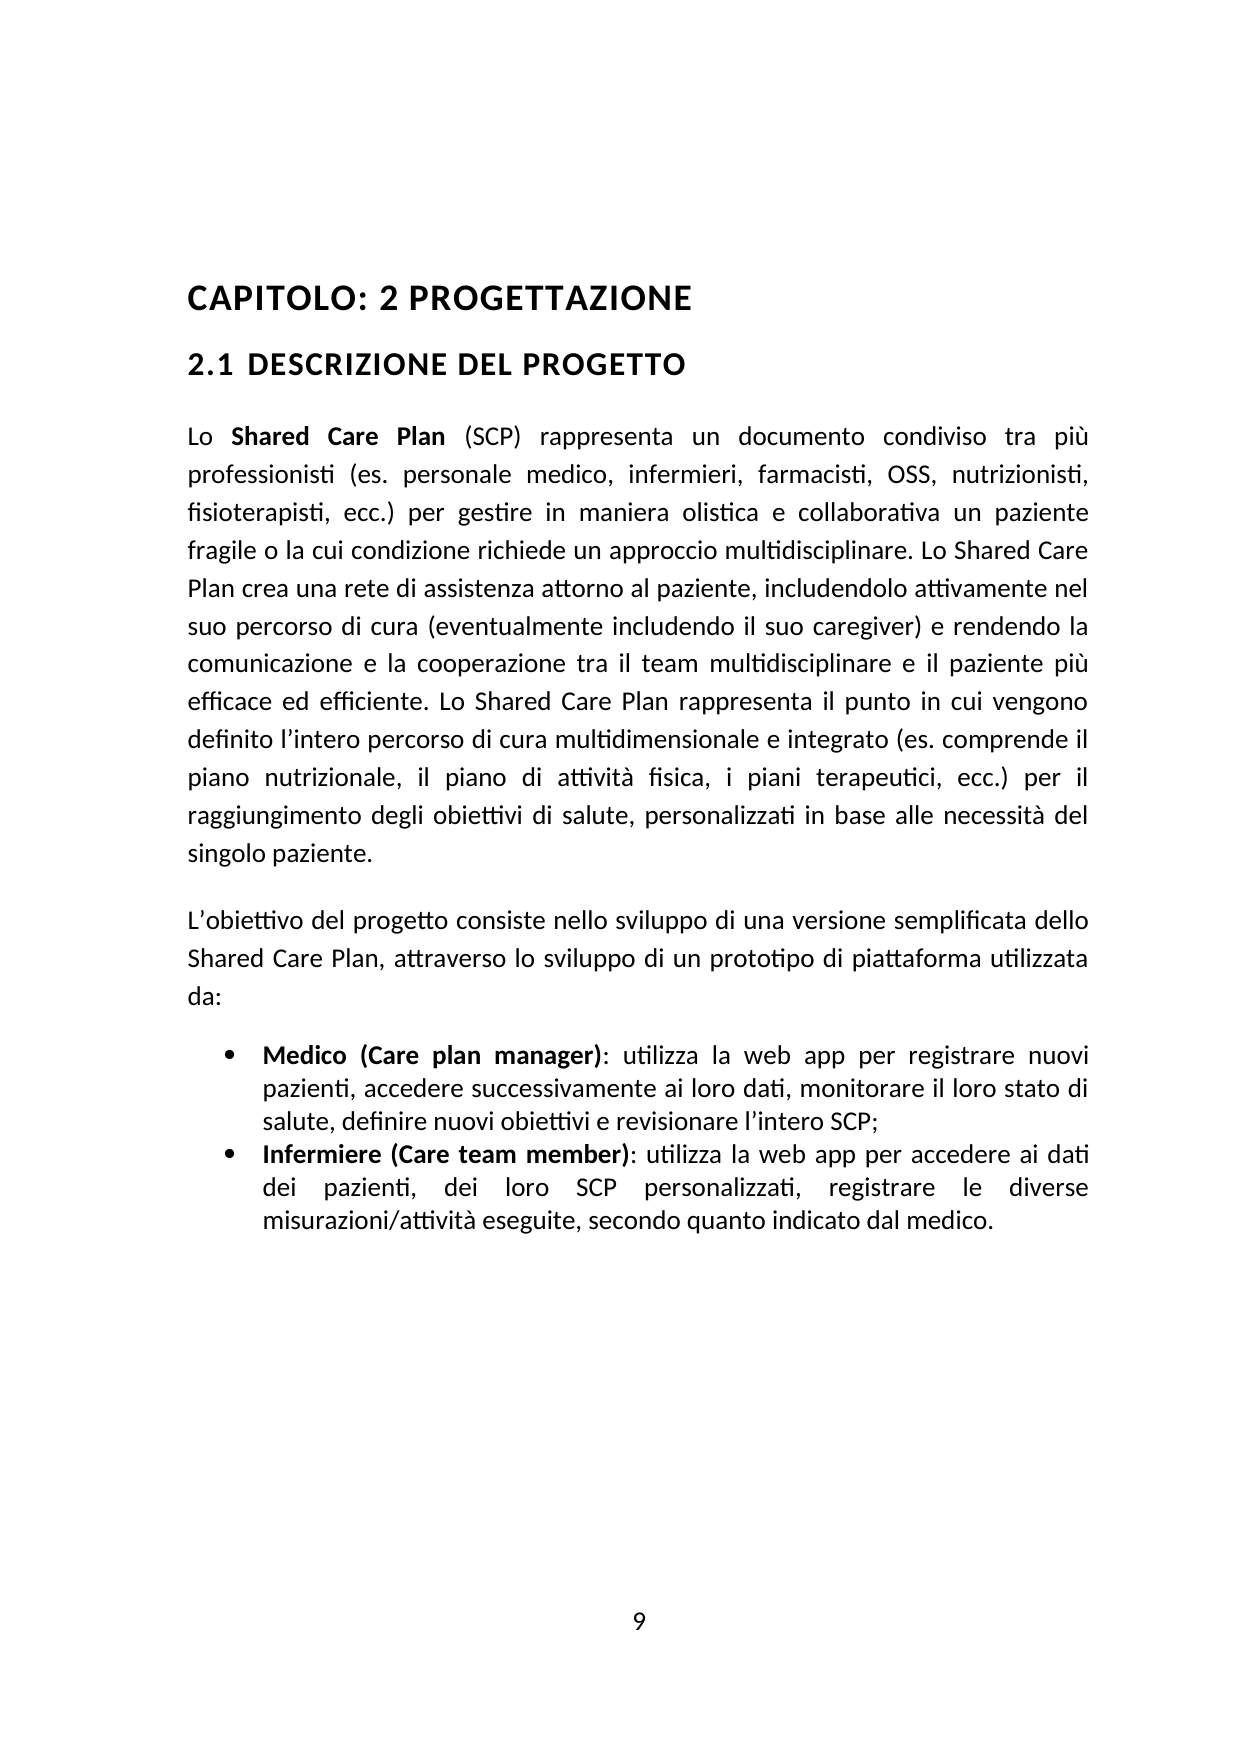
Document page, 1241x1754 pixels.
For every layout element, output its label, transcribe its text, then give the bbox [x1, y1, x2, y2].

text L’obiettivo del progetto consiste nello sviluppo di una versione semplificata dello Shared Care Plan, attraverso lo sviluppo di un prototipo di piattaforma utilizzata da: [187, 903, 1090, 1012]
subtitle Descrizione del progetto [187, 343, 1090, 384]
text Lo Shared Care Plan (SCP) rappresenta un documento condiviso tra più professionisti (es. personale medico, infermieri, farmacisti, OSS, nutrizionisti, fisioterapisti, ecc.) per gestire in maniera olistica e collaborativa un paziente fragile o la cui condizione richiede un approccio multidisciplinare. Lo Shared Care Plan crea una rete di assistenza attorno al paziente, includendolo attivamente nel suo percorso di cura (eventualmente includendo il suo caregiver) e rendendo la comunicazione e la cooperazione tra il team multidisciplinare e il paziente più efficace ed efficiente. Lo Shared Care Plan rappresenta il punto in cui vengono definito l’intero percorso di cura multidimensionale e integrato (es. comprende il piano nutrizionale, il piano di attività fisica, i piani terapeutici, ecc.) per il raggiungimento degli obiettivi di salute, personalizzati in base alle necessità del singolo paziente. [187, 419, 1090, 869]
list Infermiere (Care team member): utilizza la web app per accedere ai dati dei pazienti, dei loro SCP personalizzati, registrare le diverse misurazioni/attività eseguite, secondo quanto indicato dal medico. [225, 1137, 1090, 1236]
list Medico (Care plan manager): utilizza la web app per registrare nuovi pazienti, accedere successivamente ai loro dati, monitorare il loro stato di salute, definire nuovi obiettivi e revisionare l’intero SCP; [225, 1038, 1090, 1137]
subtitle Progettazione [188, 274, 1090, 319]
